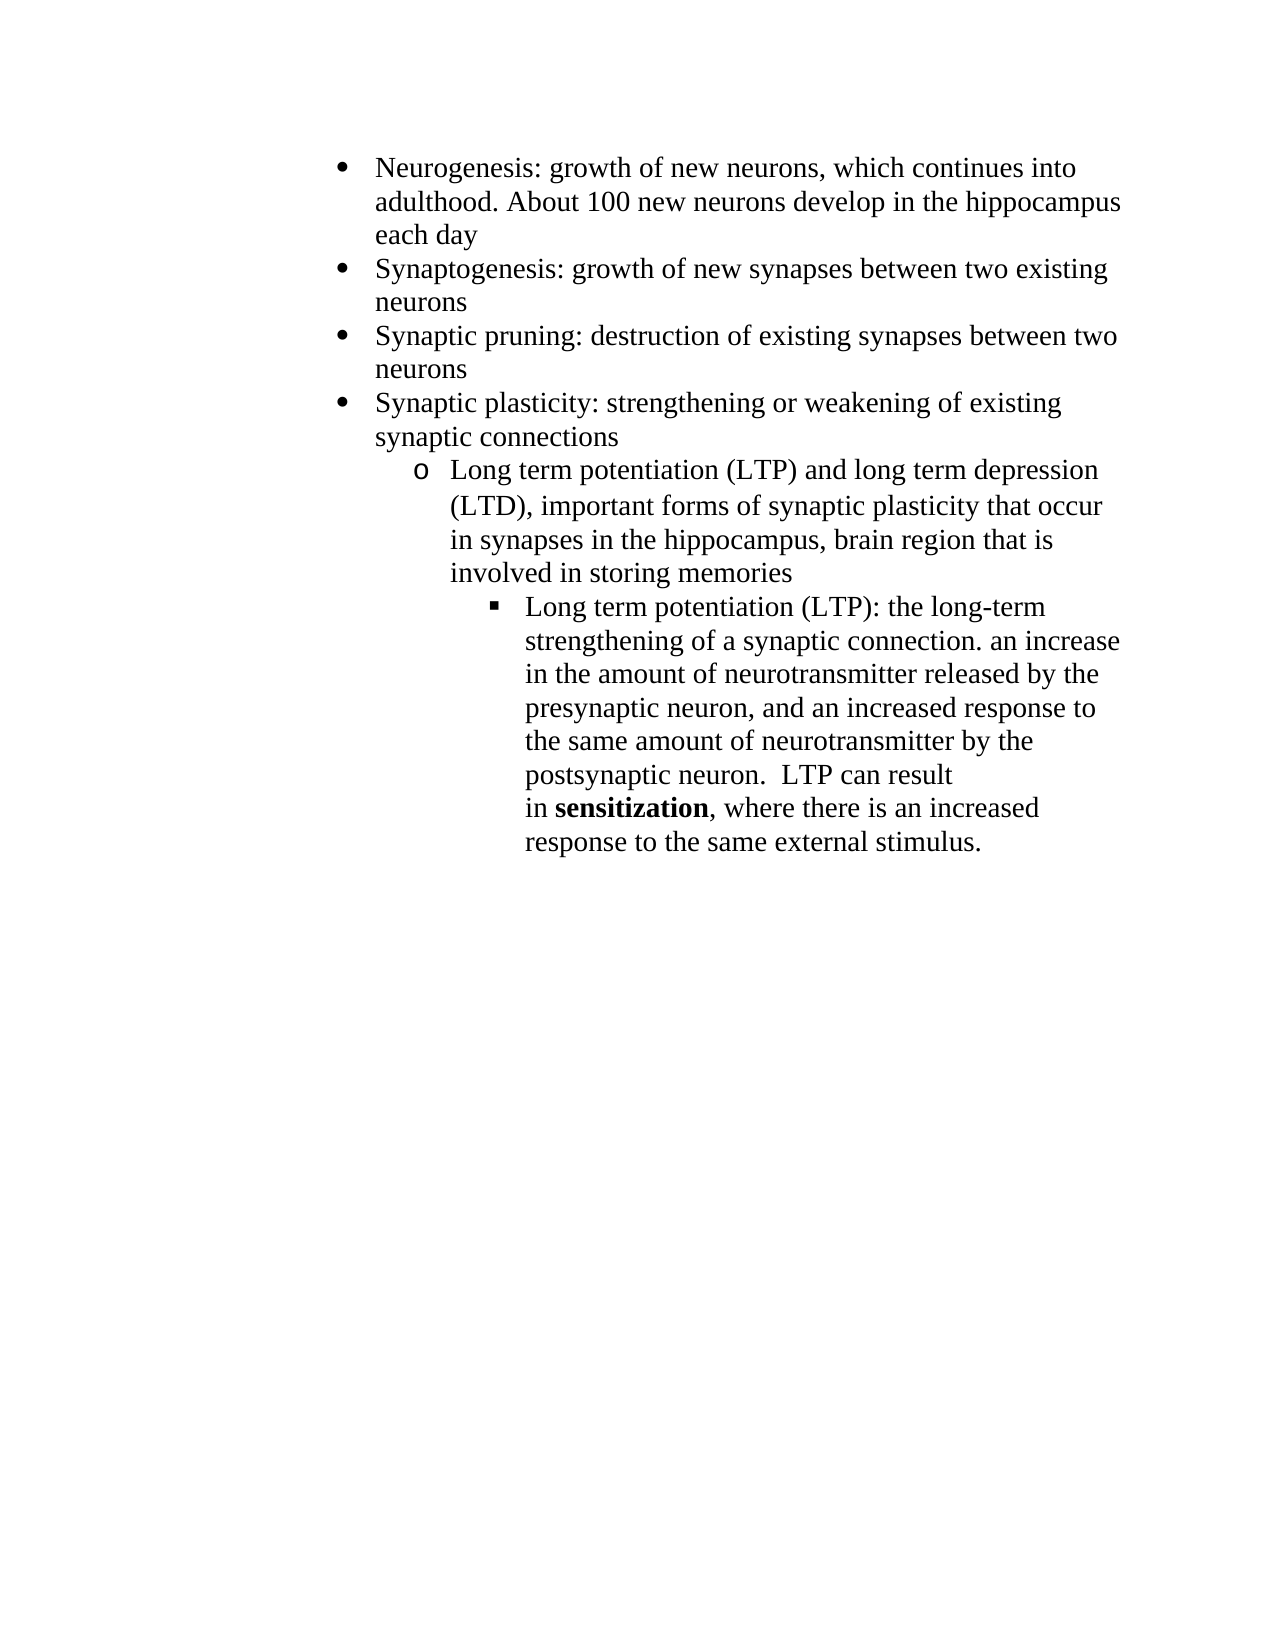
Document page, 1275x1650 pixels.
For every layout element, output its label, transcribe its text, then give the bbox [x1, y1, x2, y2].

list Neurogenesis: growth of new neurons, which continues into adulthood. About 100 new neurons develop in the hippocampus each day [337, 150, 1125, 251]
list Synaptic pruning: destruction of existing synapses between two neurons [337, 318, 1125, 385]
list Synaptogenesis: growth of new synapses between two existing neurons [337, 251, 1125, 318]
list Synaptic plasticity: strengthening or weakening of existing synaptic connections [337, 385, 1125, 452]
list Long term potentiation (LTP): the long-term strengthening of a synaptic connection. an increase in the amount of neurotransmitter released by the presynaptic neuron, and an increased response to the same amount of neurotransmitter by the postsynaptic neuron. LTP can result in sensitization, where there is an increased response to the same external stimulus. [487, 589, 1125, 857]
list Long term potentiation (LTP) and long term depression (LTD), important forms of synaptic plasticity that occur in synapses in the hippocampus, brain region that is involved in storing memories [412, 452, 1125, 589]
